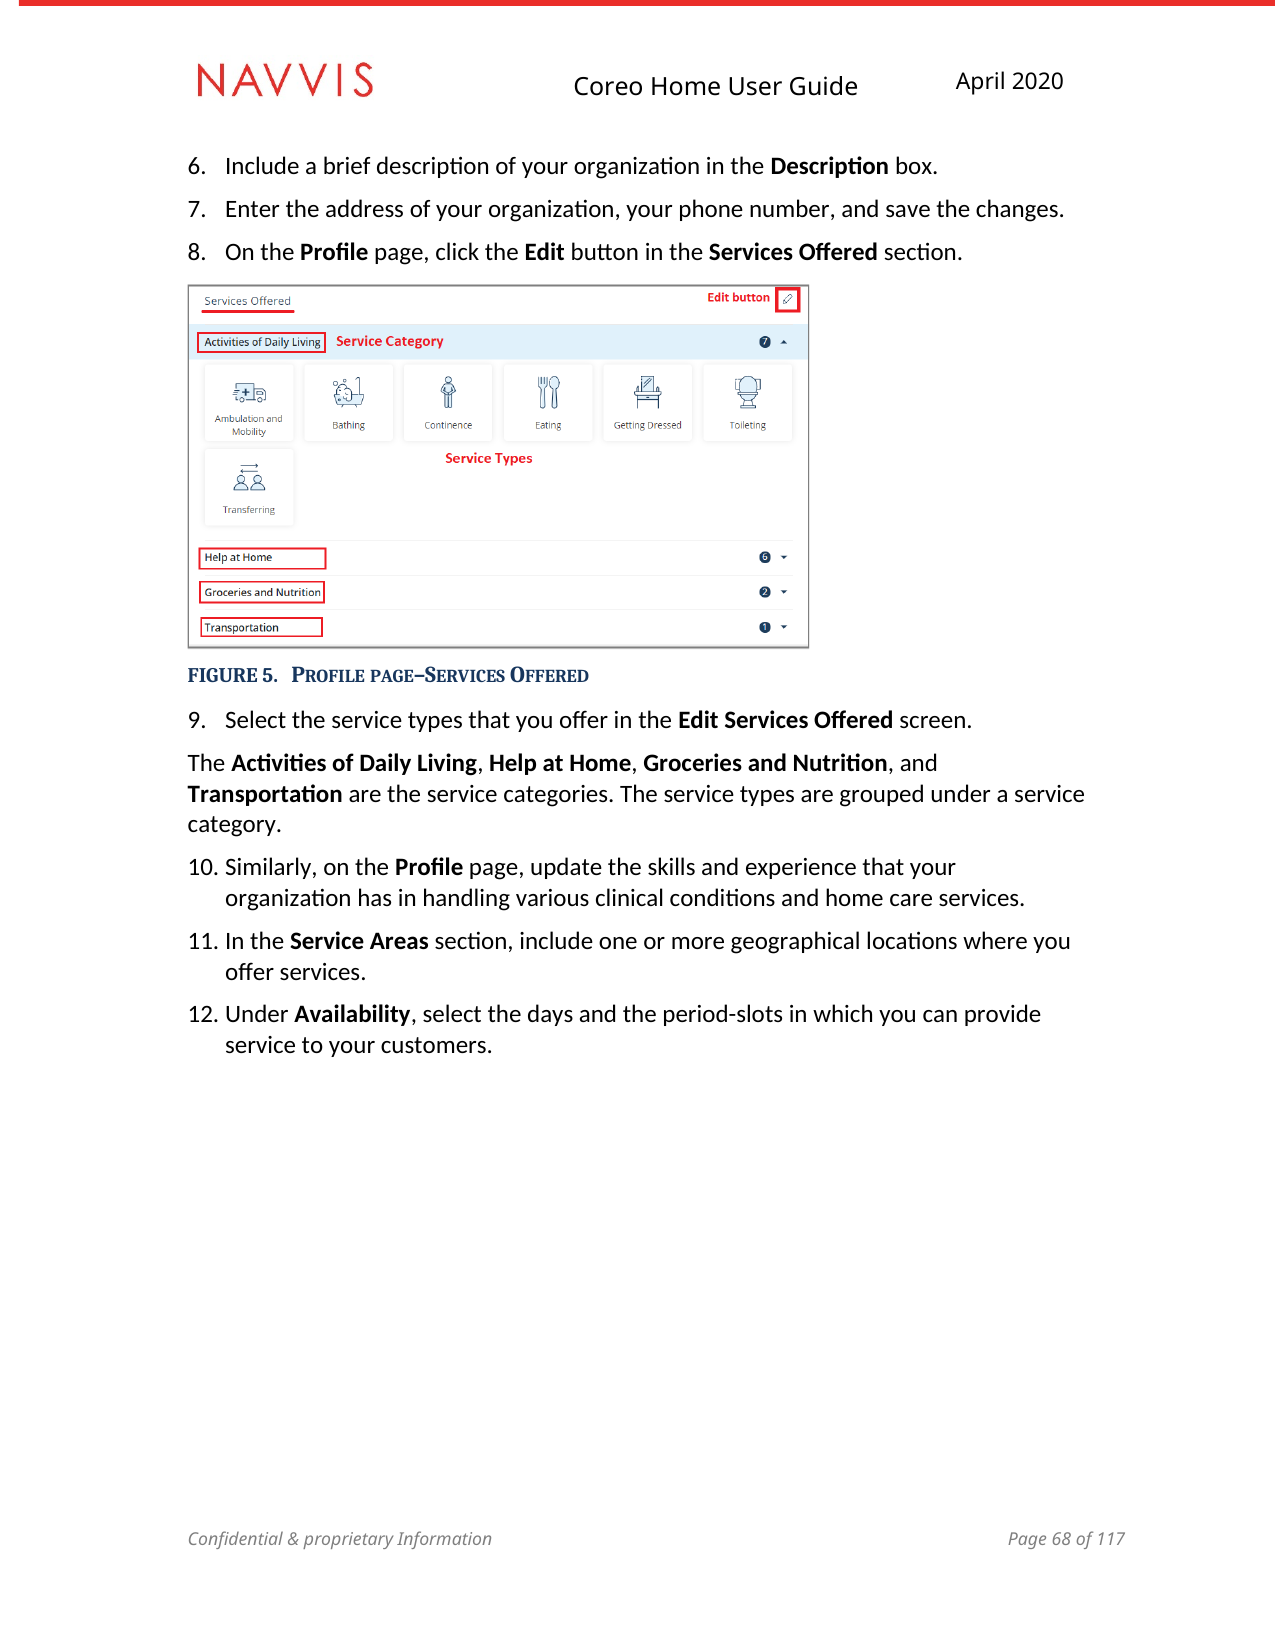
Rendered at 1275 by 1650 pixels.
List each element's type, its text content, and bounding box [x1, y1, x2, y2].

text The Activities of Daily Living, Help at Home, Groceries and Nutrition, and Transportation are the service categories. The service types are grouped under a service category. [187, 747, 1087, 839]
picture [187, 283, 810, 650]
list Include a brief description of your organization in the Description box. [187, 150, 1087, 181]
list Select the service types that you offer in the Edit Services Offered screen. [187, 704, 1087, 735]
list Similarly, on the Profile page, update the skills and experience that your organization has in handling various clinical conditions and home care services. [187, 852, 1087, 913]
picture [187, 55, 383, 104]
list Enter the address of your organization, your phone number, and save the changes. [187, 193, 1087, 223]
list On the Profile page, click the Edit button in the Services Offered section. [187, 236, 1087, 267]
text Profile page–Services Offered [173, 662, 1058, 688]
list In the Service Areas section, include one or more geographical locations where you offer services. [187, 925, 1087, 986]
list Under Availability, select the days and the period-slots in which you can provide service to your customers. [187, 999, 1087, 1060]
